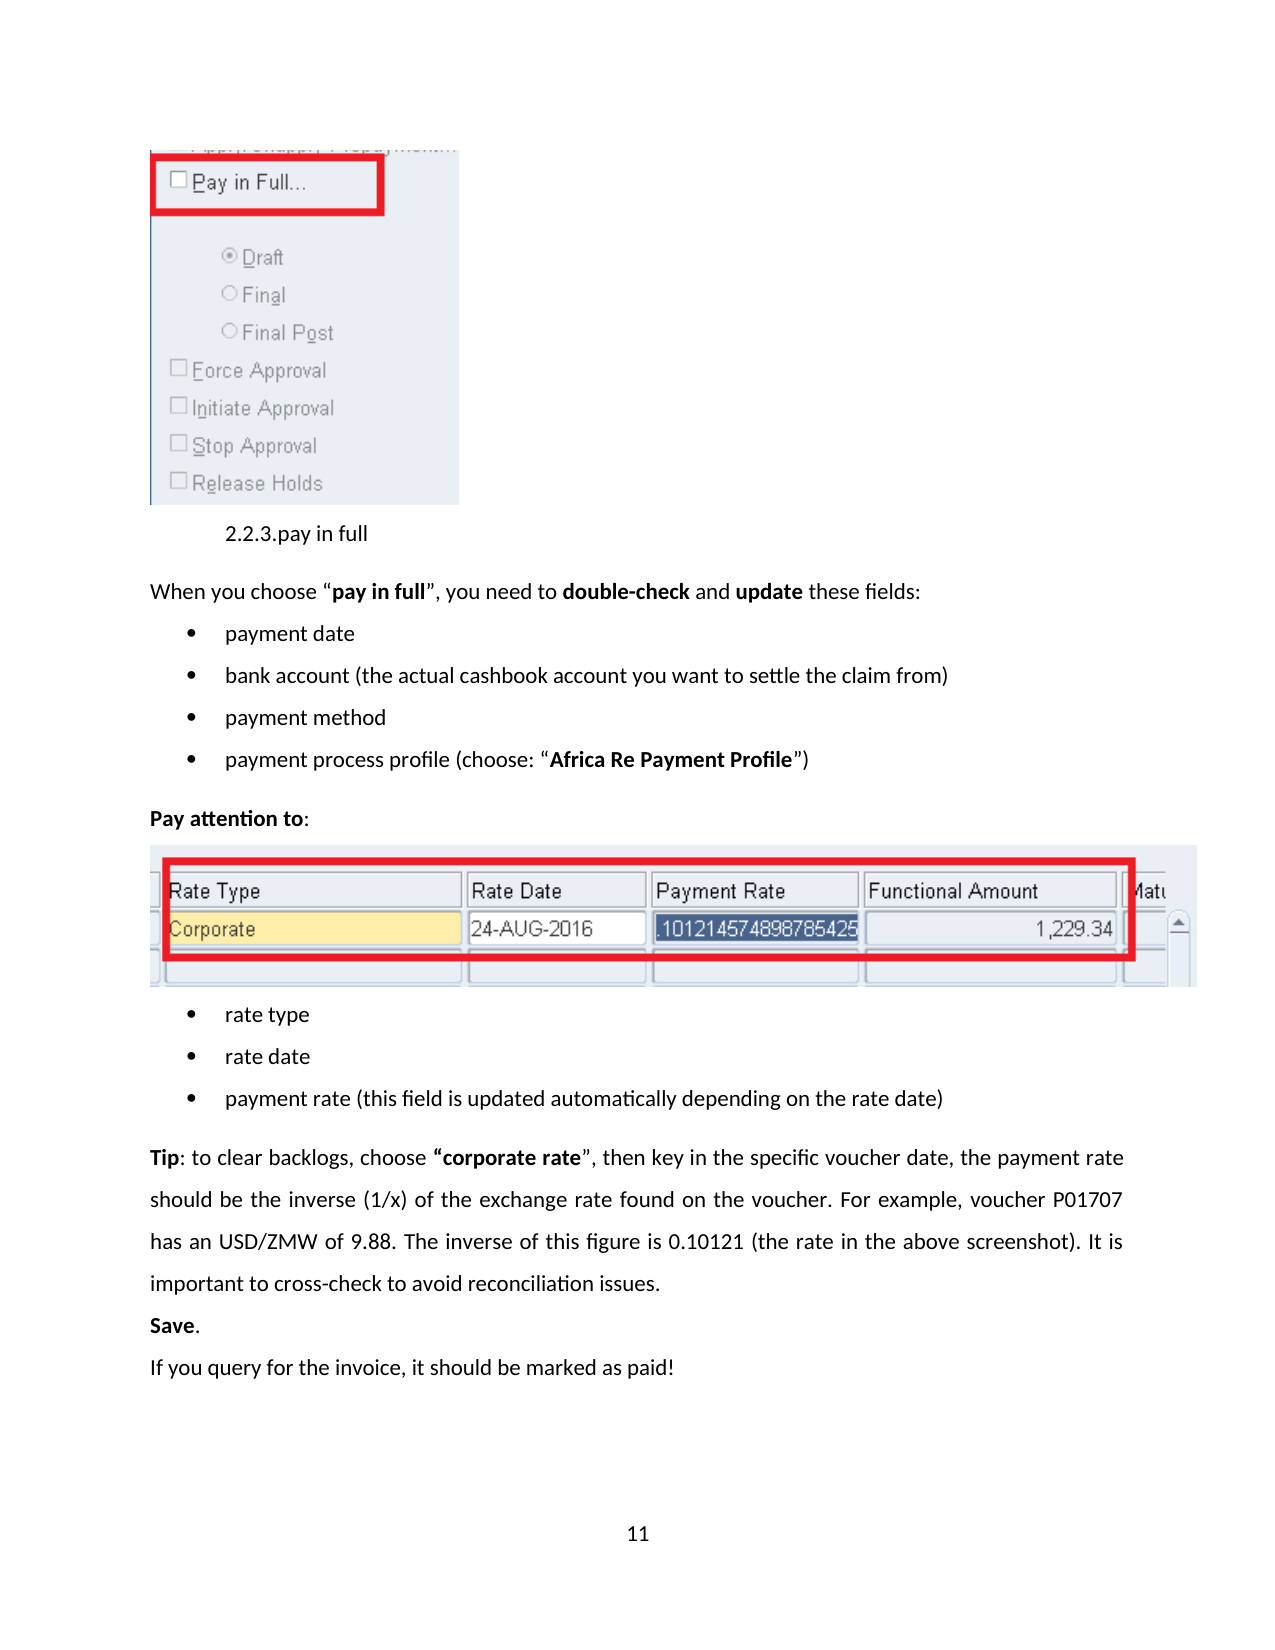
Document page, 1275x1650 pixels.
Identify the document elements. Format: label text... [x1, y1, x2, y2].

picture [150, 150, 460, 505]
list payment date [187, 619, 1125, 647]
list rate type [187, 1000, 1125, 1028]
list payment method [187, 703, 1125, 731]
list payment process profile (choose: “Africa Re Payment Profile”) [187, 745, 1125, 773]
picture [150, 845, 1197, 987]
list payment rate (this field is updated automatically depending on the rate date) [187, 1084, 1125, 1112]
text Save. [150, 1311, 1125, 1339]
list rate date [187, 1042, 1125, 1070]
text Tip: to clear backlogs, choose “corporate rate”, then key in the specific voucher date, the payment rate should be the inverse (1/x) of the exchange rate found on the voucher. For example, voucher P01707 has an USD/ZMW of 9.88. The inverse of this figure is 0.10121 (the rate in the above screenshot). It is important to cross-check to avoid reconciliation issues. [150, 1143, 1125, 1297]
text When you choose “pay in full”, you need to double-check and update these fields: [150, 577, 1125, 605]
list bank account (the actual cashbook account you want to settle the claim from) [187, 661, 1125, 689]
list pay in full [225, 519, 1125, 547]
text Pay attention to: [150, 804, 1125, 832]
text If you query for the invoice, it should be marked as paid! [150, 1353, 1125, 1381]
